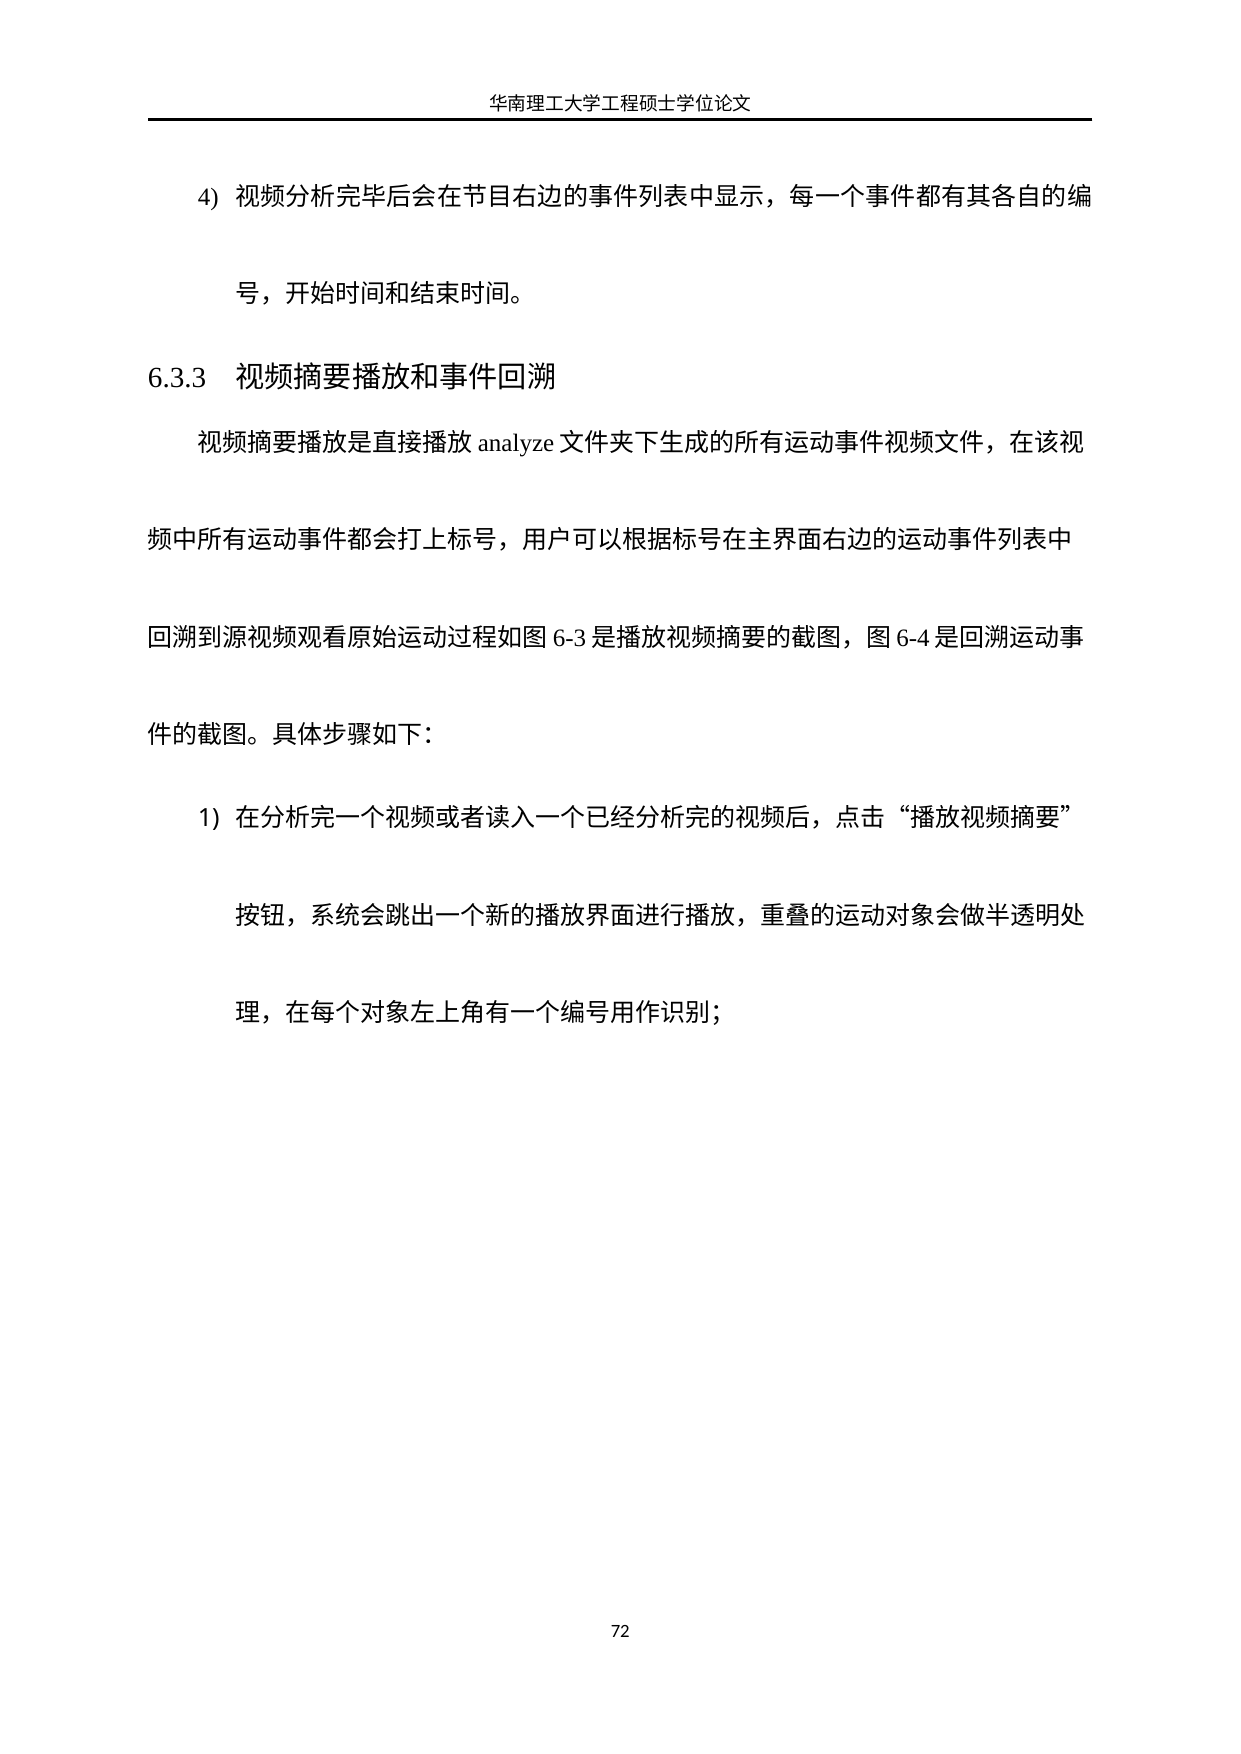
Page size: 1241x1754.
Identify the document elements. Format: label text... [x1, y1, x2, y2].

text 视频摘要播放是直接播放analyze文件夹下生成的所有运动事件视频文件，在该视频中所有运动事件都会打上标号，用户可以根据标号在主界面右边的运动事件列表中回溯到源视频观看原始运动过程如图6-3是播放视频摘要的截图，图6-4是回溯运动事件的截图。具体步骤如下： [148, 408, 1092, 765]
list 在分析完一个视频或者读入一个已经分析完的视频后，点击“播放视频摘要”按钮，系统会跳出一个新的播放界面进行播放，重叠的运动对象会做半透明处理，在每个对象左上角有一个编号用作识别； [198, 783, 1092, 1043]
list 视频分析完毕后会在节目右边的事件列表中显示，每一个事件都有其各自的编号，开始时间和结束时间。 [198, 162, 1092, 324]
list 视频摘要播放和事件回溯 [148, 343, 1092, 408]
